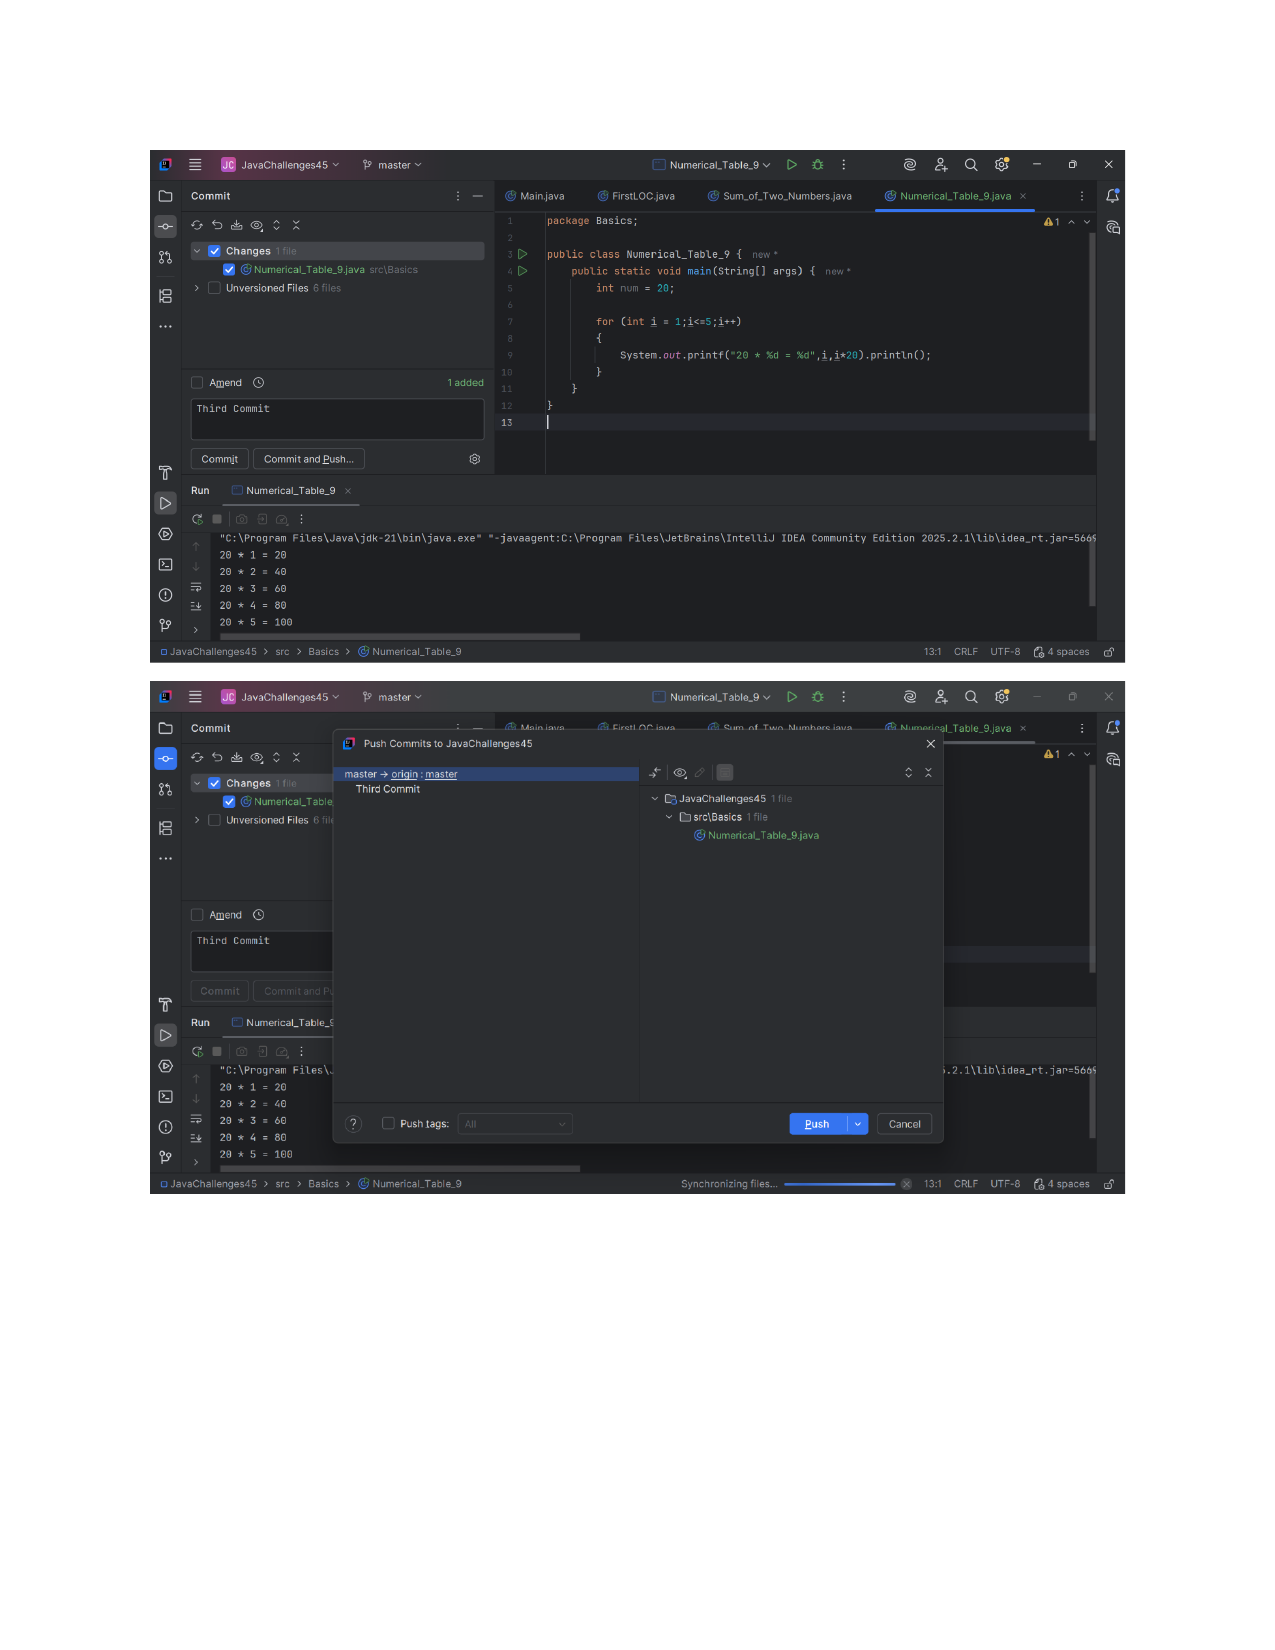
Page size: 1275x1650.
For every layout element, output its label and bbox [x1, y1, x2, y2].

picture [150, 681, 1125, 1194]
